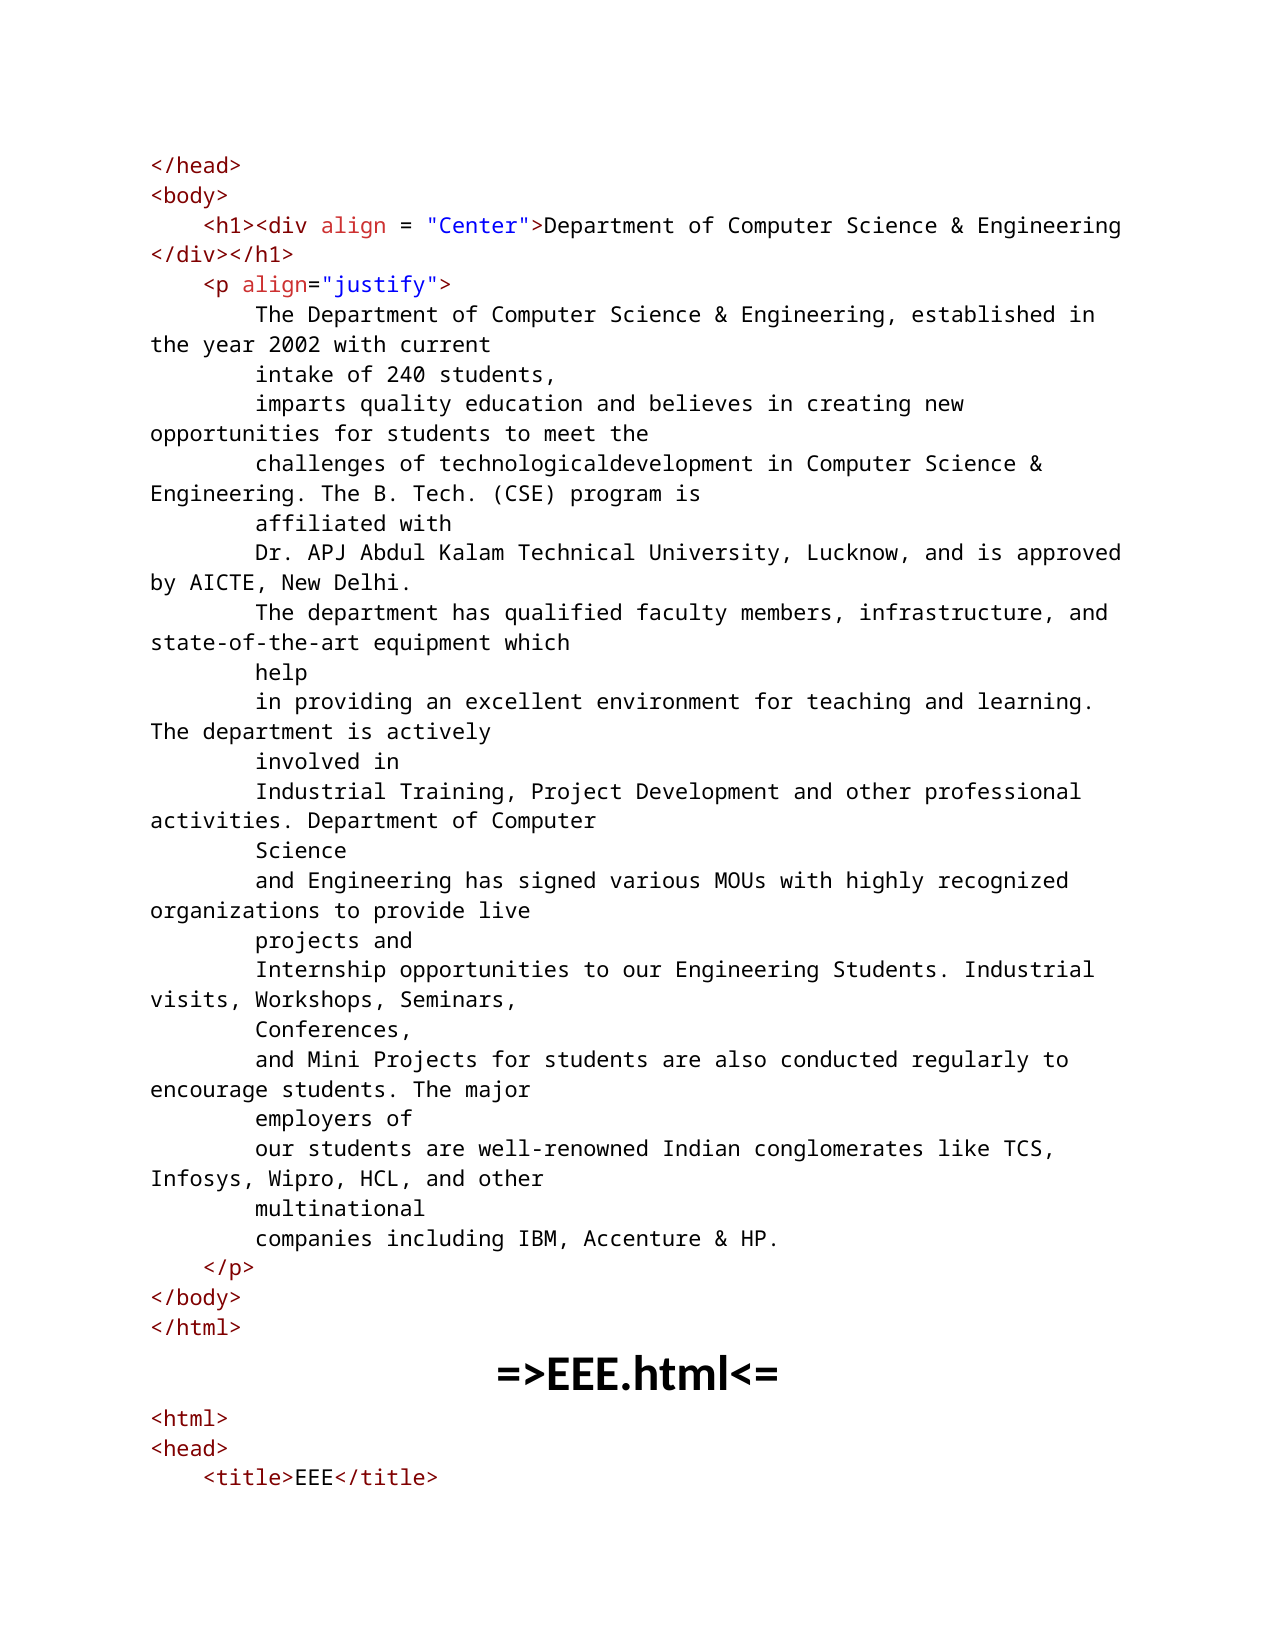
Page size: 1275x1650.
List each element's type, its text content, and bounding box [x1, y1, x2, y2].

text </body> [150, 1282, 1125, 1312]
text Conferences, [150, 1014, 1125, 1044]
text </head> [150, 150, 1125, 180]
text projects and [150, 924, 1125, 954]
text companies including IBM, Accenture & HP. [150, 1222, 1125, 1252]
text <title>EEE</title> [150, 1462, 1125, 1492]
text The Department of Computer Science & Engineering, established in the year 2002 with current [150, 299, 1125, 358]
text Dr. APJ Abdul Kalam Technical University, Lucknow, and is approved by AICTE, New Delhi. [150, 537, 1125, 597]
text our students are well-renowned Indian conglomerates like TCS, Infosys, Wipro, HCL, and other [150, 1133, 1125, 1193]
text <html> [150, 1403, 1125, 1432]
text The department has qualified faculty members, infrastructure, and state-of-the-art equipment which [150, 597, 1125, 656]
text Science [150, 835, 1125, 865]
text multinational [150, 1193, 1125, 1222]
text Internship opportunities to our Engineering Students. Industrial visits, Workshops, Seminars, [150, 954, 1125, 1014]
text =>EEE.html<= [150, 1342, 1125, 1403]
text help [150, 656, 1125, 686]
text <h1><div align = "Center">Department of Computer Science & Engineering </div></h1> [150, 209, 1125, 269]
text intake of 240 students, [150, 358, 1125, 388]
text Industrial Training, Project Development and other professional activities. Department of Computer [150, 776, 1125, 835]
text imparts quality education and believes in creating new opportunities for students to meet the [150, 388, 1125, 448]
text </p> [150, 1252, 1125, 1282]
text </html> [150, 1312, 1125, 1342]
text <head> [150, 1432, 1125, 1462]
text <body> [150, 180, 1125, 209]
text employers of [150, 1103, 1125, 1133]
text in providing an excellent environment for teaching and learning. The department is actively [150, 686, 1125, 746]
text involved in [150, 746, 1125, 776]
text and Engineering has signed various MOUs with highly recognized organizations to provide live [150, 865, 1125, 924]
text challenges of technologicaldevelopment in Computer Science & Engineering. The B. Tech. (CSE) program is [150, 448, 1125, 507]
text <p align="justify"> [150, 269, 1125, 299]
text and Mini Projects for students are also conducted regularly to encourage students. The major [150, 1044, 1125, 1103]
text affiliated with [150, 507, 1125, 537]
